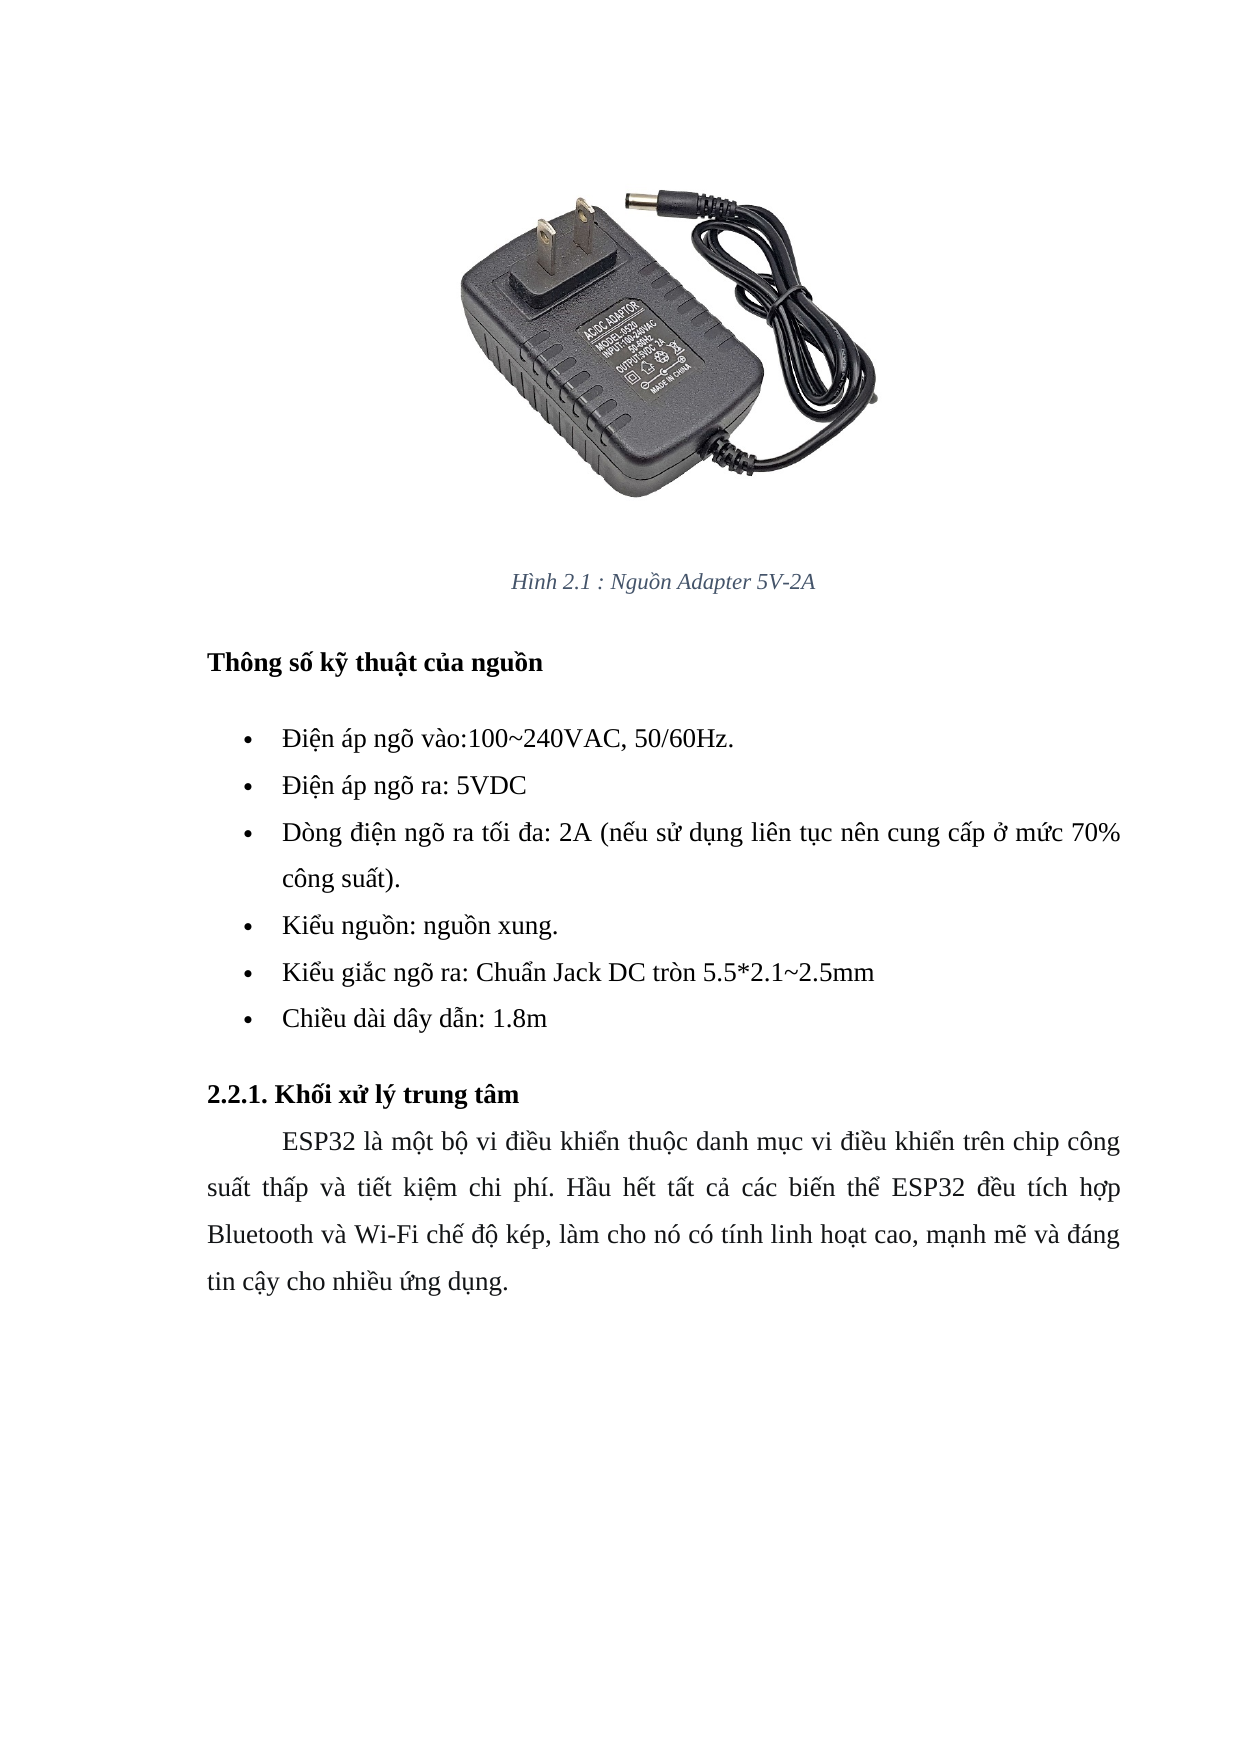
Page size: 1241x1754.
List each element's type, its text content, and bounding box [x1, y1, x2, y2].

list Điện áp ngõ ra: 5VDC [244, 769, 1122, 800]
text ESP32 là một bộ vi điều khiển thuộc danh mục vi điều khiển trên chip công suất thấp và tiết kiệm chi phí. Hầu hết tất cả các biến thể ESP32 đều tích hợp Bluetooth và Wi-Fi chế độ kép, làm cho nó có tính linh hoạt cao, mạnh mẽ và đáng tin cậy cho nhiều ứng dụng. [207, 1125, 1122, 1296]
list Kiểu giắc ngõ ra: Chuẩn Jack DC tròn 5.5*2.1~2.5mm [244, 956, 1122, 987]
text Thông số kỹ thuật của nguồn [207, 646, 1122, 678]
list Kiểu nguồn: nguồn xung. [244, 909, 1122, 940]
text Hình 2.1 : Nguồn Adapter 5V-2A [207, 568, 1122, 594]
list Dòng điện ngõ ra tối đa: 2A (nếu sử dụng liên tục nên cung cấp ở mức 70% công suất). [244, 816, 1122, 893]
picture [439, 118, 890, 569]
subtitle 2.2.1. Khối xử lý trung tâm [207, 1078, 1122, 1109]
list Chiều dài dây dẫn: 1.8m [244, 1002, 1122, 1033]
list Điện áp ngõ vào:100~240VAC, 50/60Hz. [244, 722, 1122, 753]
